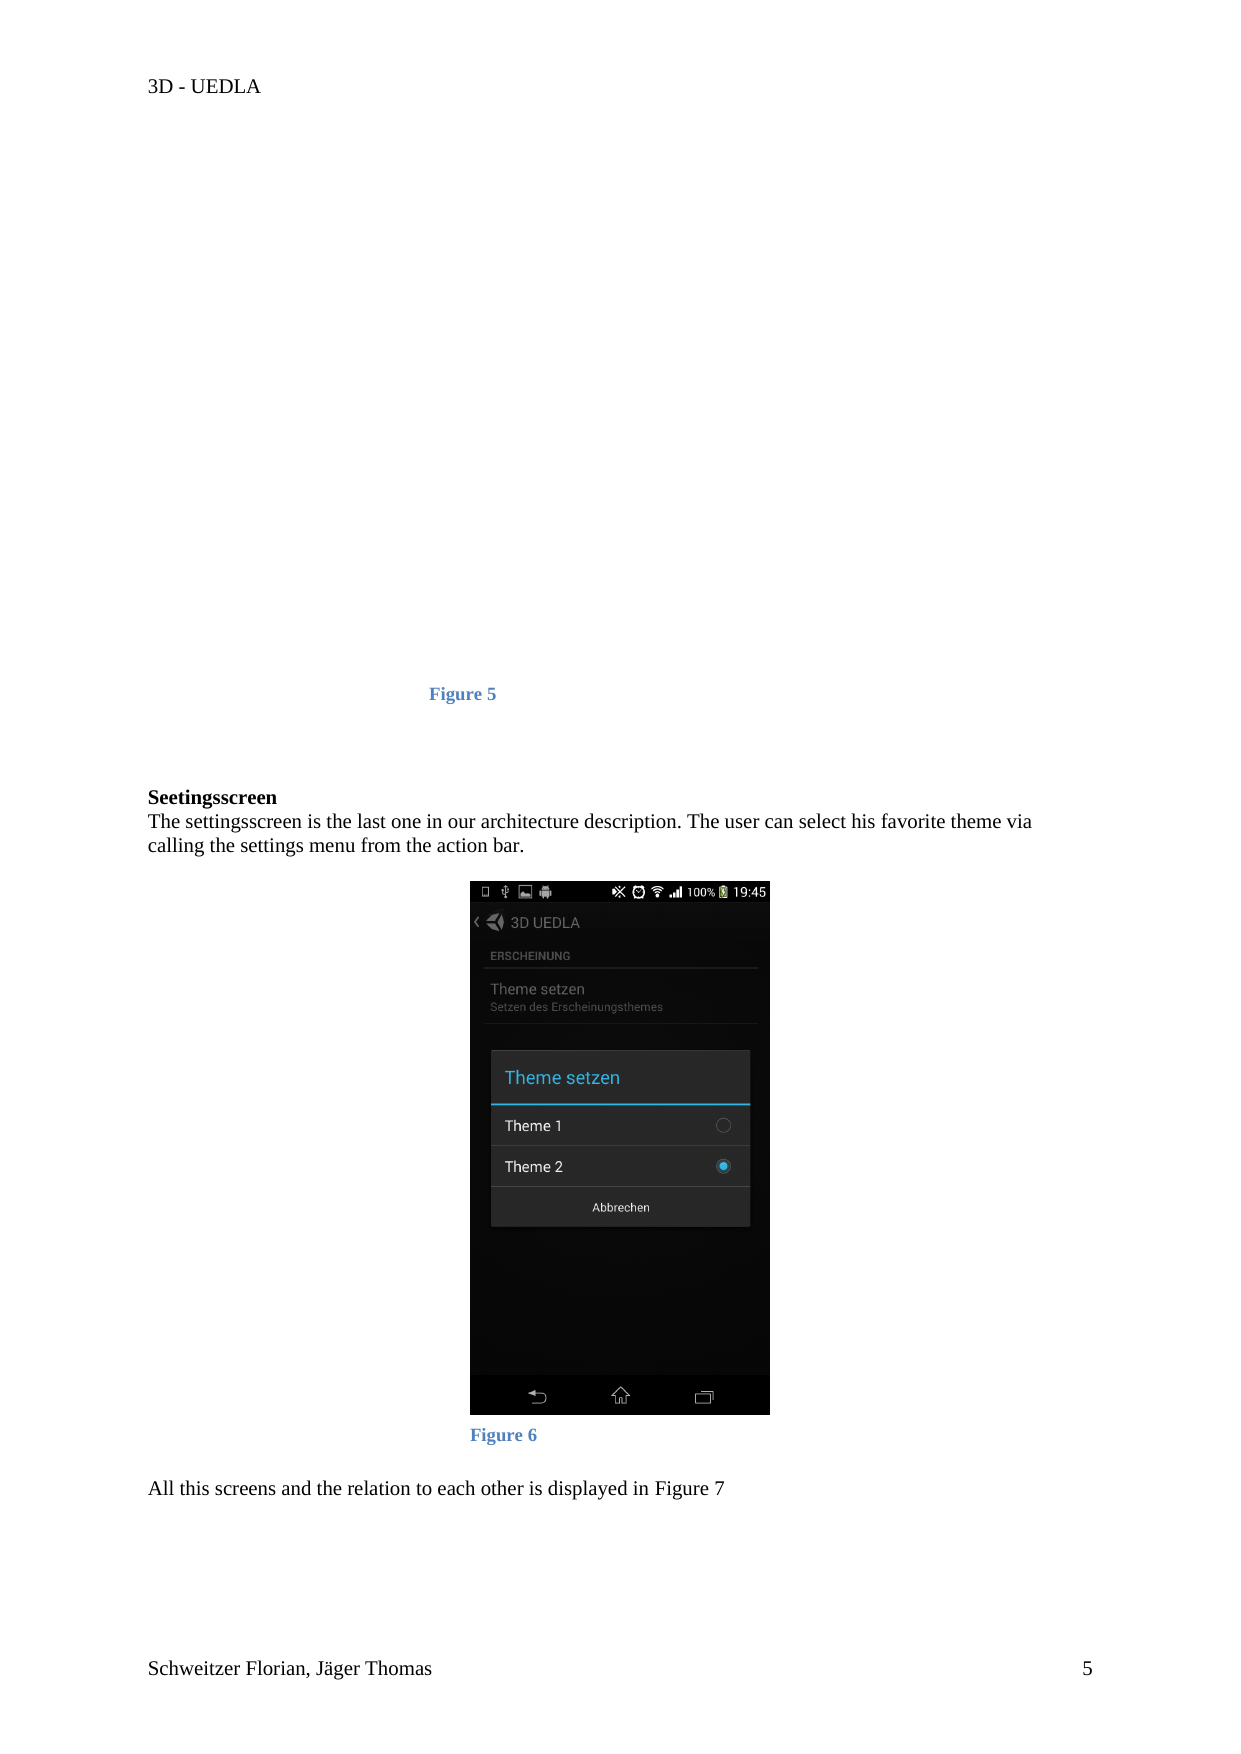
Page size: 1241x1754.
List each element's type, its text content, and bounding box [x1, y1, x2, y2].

text The settingsscreen is the last one in our architecture description. The user can select his favorite theme via calling the settings menu from the action bar. [148, 809, 1092, 857]
text All this screens and the relation to each other is displayed in Figure 7 [148, 1476, 1092, 1499]
text Seetingsscreen [148, 785, 1092, 809]
picture [470, 881, 770, 1415]
